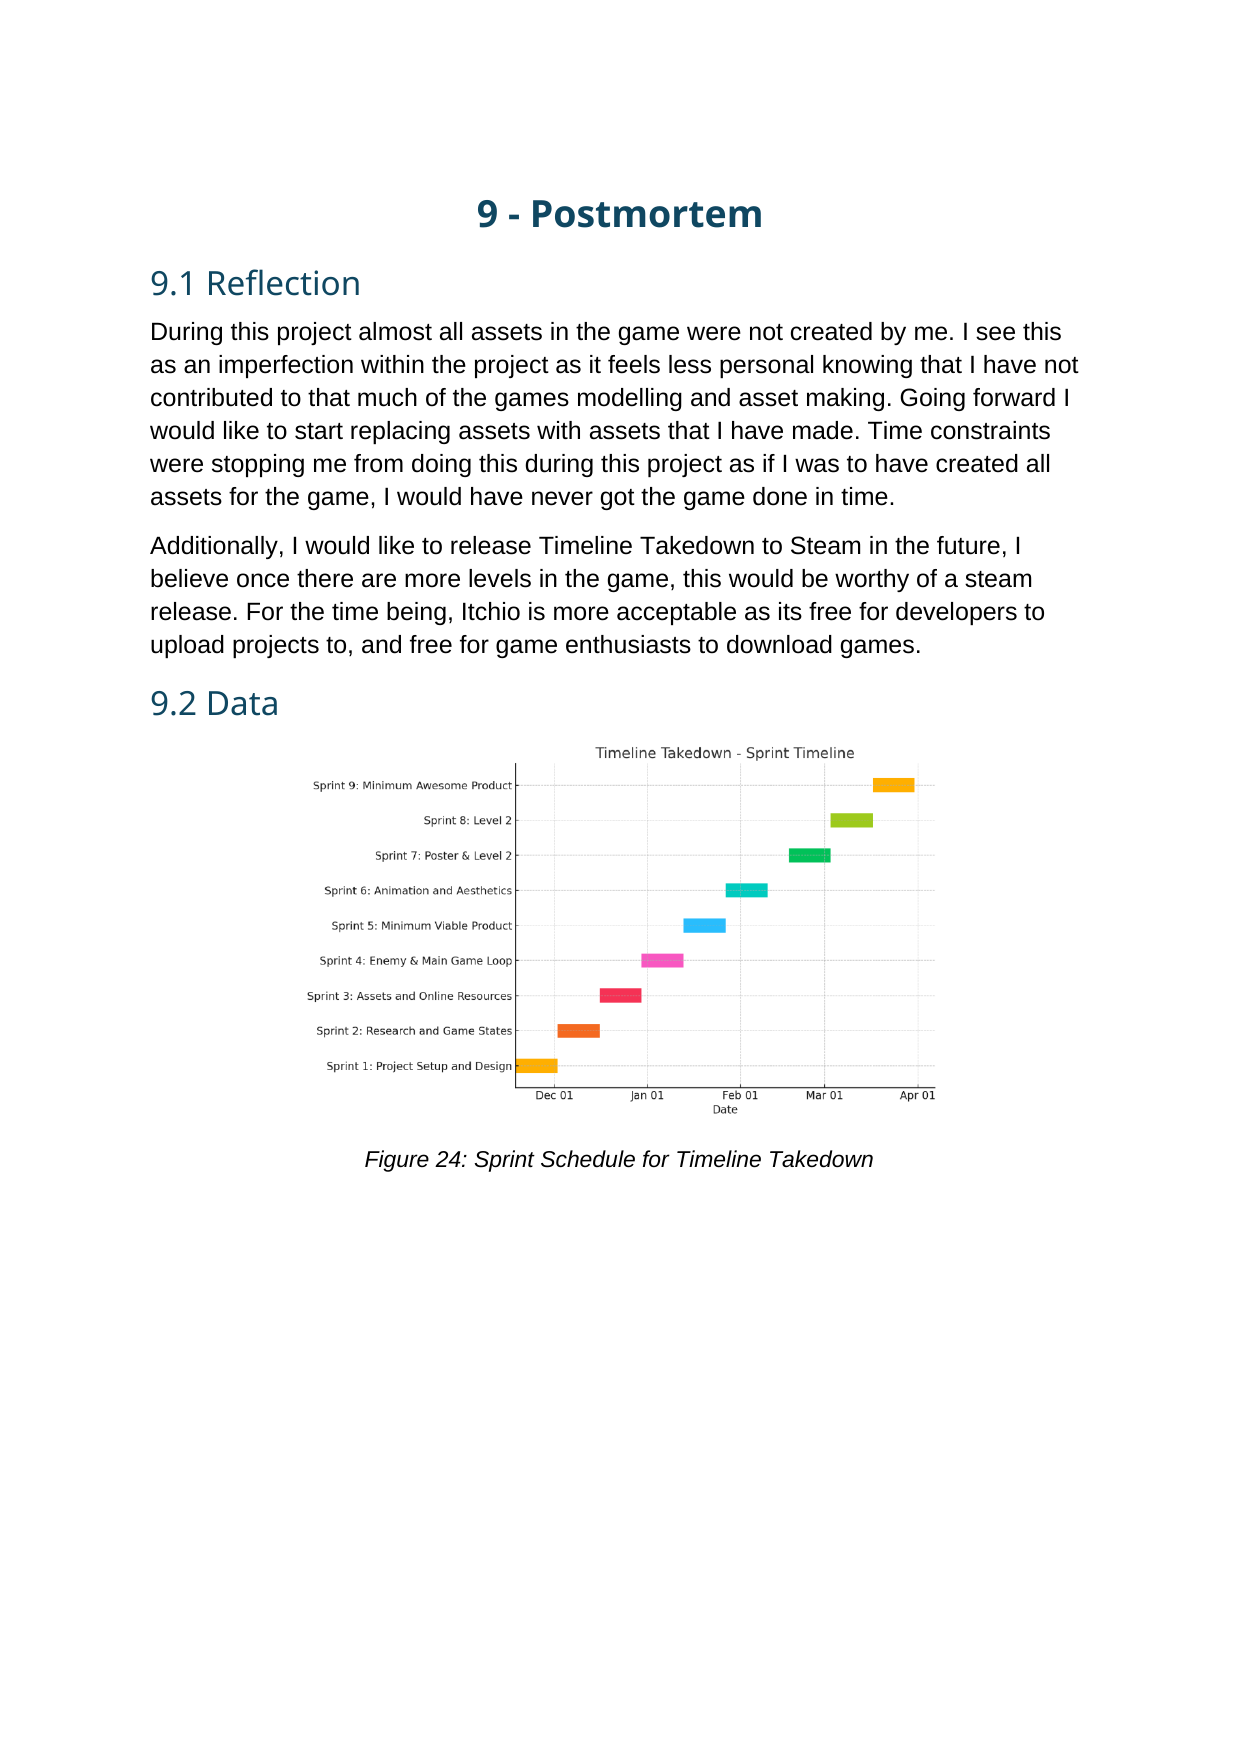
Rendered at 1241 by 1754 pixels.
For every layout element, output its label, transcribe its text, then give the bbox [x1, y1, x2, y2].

subtitle 9 - Postmortem [150, 187, 1090, 238]
subtitle 9.1 Reflection [150, 259, 1090, 305]
text Additionally, I would like to release Timeline Takedown to Steam in the future, I believe once there are more levels in the game, this would be worthy of a steam release. For the time being, Itchio is more acceptable as its free for developers to upload projects to, and free for game enthusiasts to download games. [150, 531, 1090, 659]
picture [297, 737, 944, 1125]
subtitle 9.2 Data [150, 680, 1090, 726]
text During this project almost all assets in the game were not created by me. I see this as an imperfection within the project as it feels less personal knowing that I have not contributed to that much of the games modelling and asset making. Going forward I would like to start replacing assets with assets that I have made. Time constraints were stopping me from doing this during this project as if I was to have created all assets for the game, I would have never got the game done in time. [150, 317, 1090, 510]
text Figure 24: Sprint Schedule for Timeline Takedown [150, 1146, 1090, 1172]
